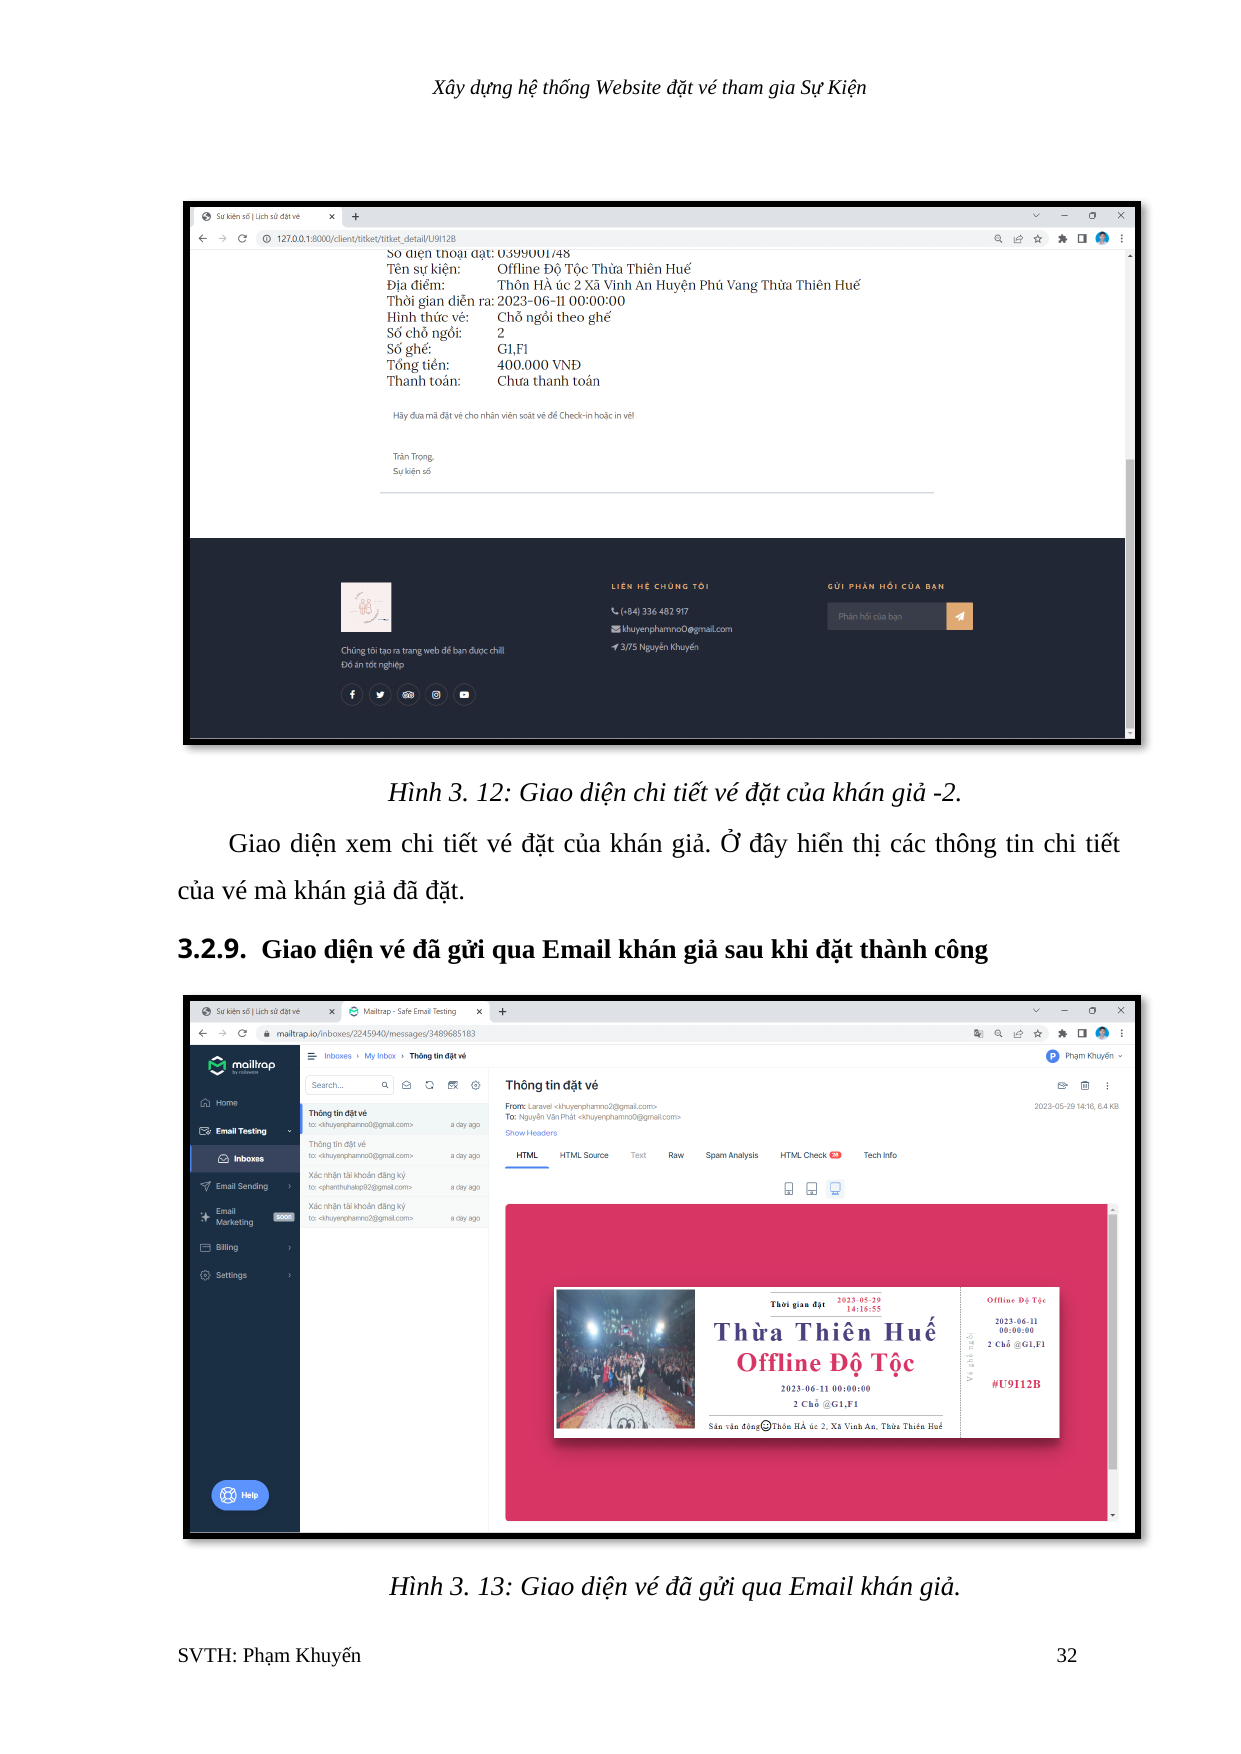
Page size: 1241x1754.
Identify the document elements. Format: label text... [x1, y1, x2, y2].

text Hình 3. 12: Giao diện chi tiết vé đặt của khán giả -2. [177, 776, 1122, 807]
picture [190, 1001, 1135, 1533]
text Giao diện xem chi tiết vé đặt của khán giả. Ở đây hiển thị các thông tin chi tiết của vé mà khán giả đã đặt. [177, 828, 1122, 905]
picture [190, 207, 1135, 739]
text Hình 3. 13: Giao diện vé đã gửi qua Email khán giả. [177, 1570, 1122, 1601]
subtitle Giao diện vé đã gửi qua Email khán giả sau khi đặt thành công [177, 929, 1122, 966]
